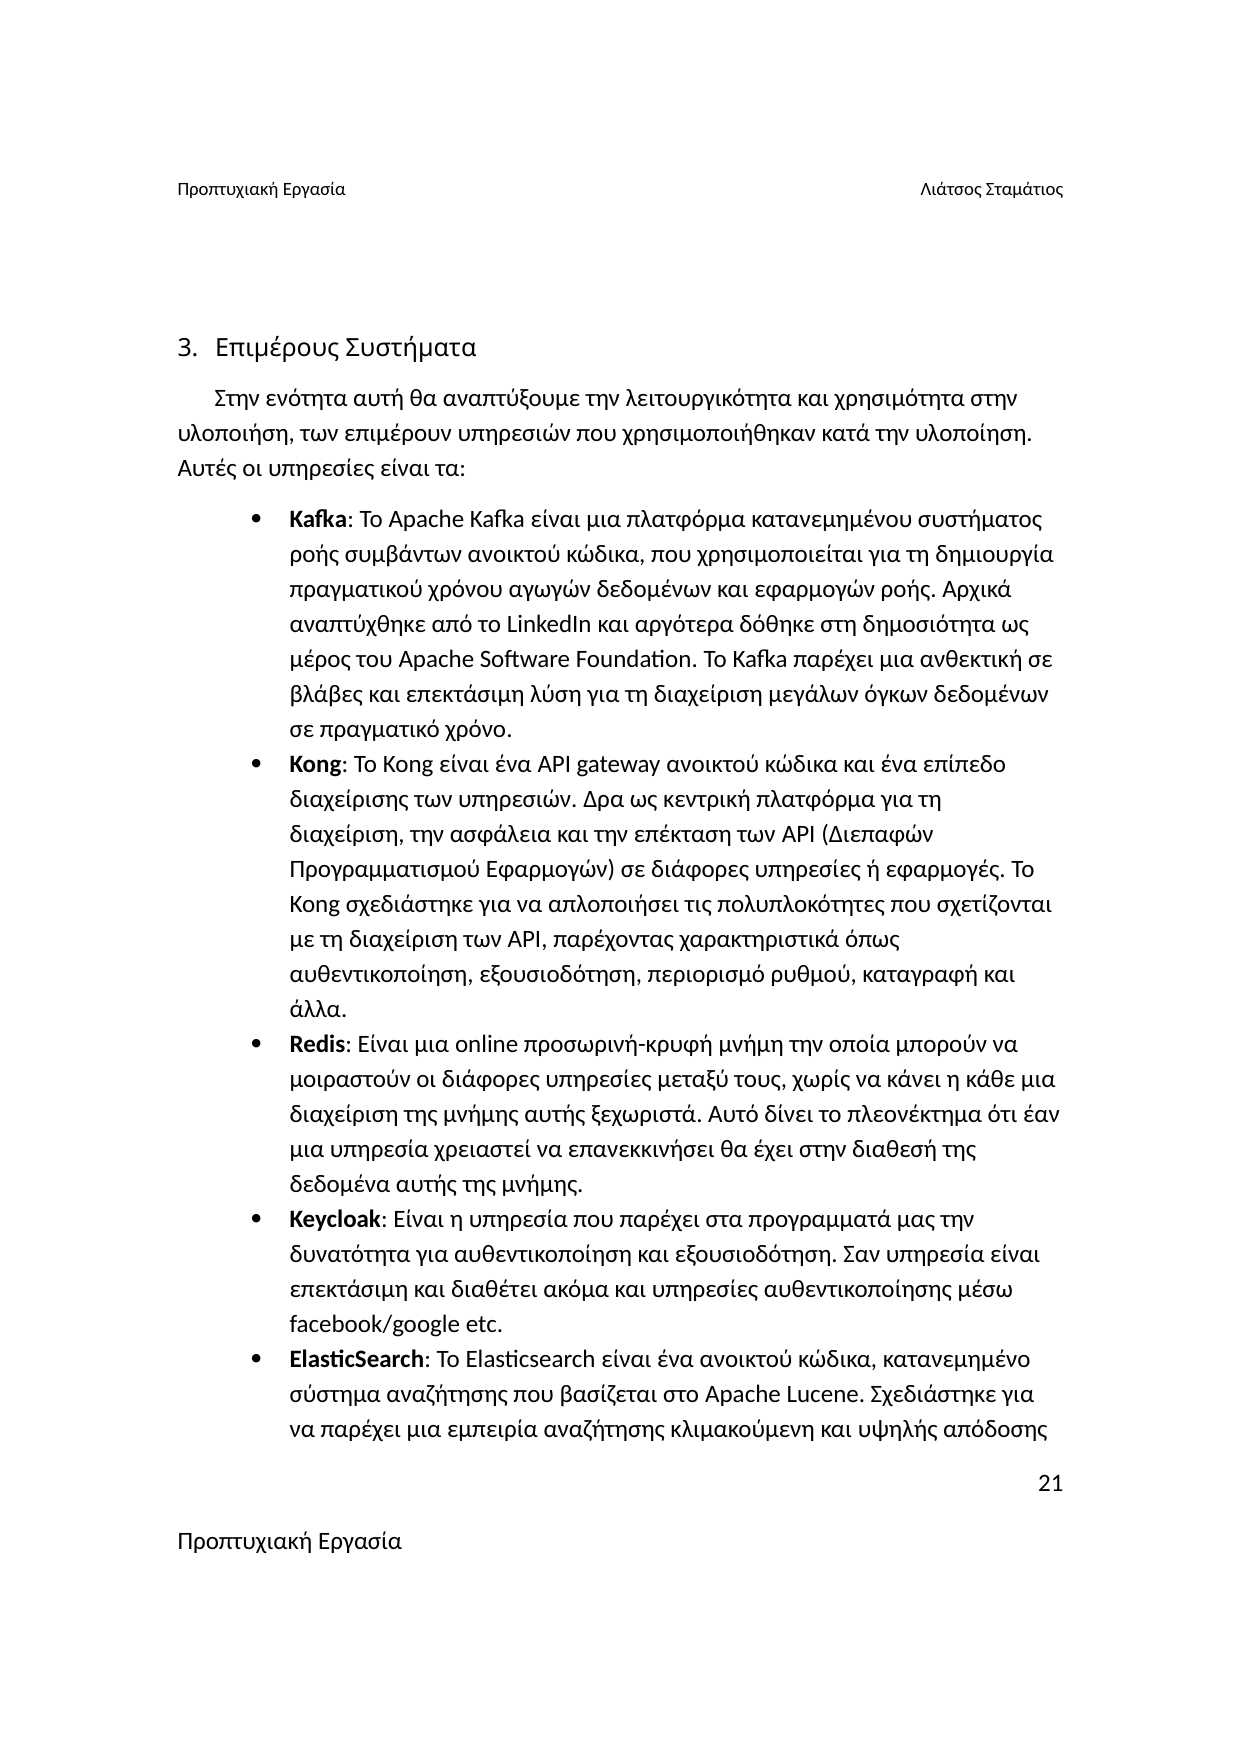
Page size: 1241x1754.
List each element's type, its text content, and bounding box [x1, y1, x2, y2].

list Kafka: Το Apache Kafka είναι μια πλατφόρμα κατανεμημένου συστήματος ροής συμβάντων ανοικτού κώδικα, που χρησιμοποιείται για τη δημιουργία πραγματικού χρόνου αγωγών δεδομένων και εφαρμογών ροής. Αρχικά αναπτύχθηκε από το LinkedIn και αργότερα δόθηκε στη δημοσιότητα ως μέρος του Apache Software Foundation. Το Kafka παρέχει μια ανθεκτική σε βλάβες και επεκτάσιμη λύση για τη διαχείριση μεγάλων όγκων δεδομένων σε πραγματικό χρόνο. [252, 503, 1063, 744]
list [252, 1343, 1063, 1444]
list Kong: Το Kong είναι ένα API gateway ανοικτού κώδικα και ένα επίπεδο διαχείρισης των υπηρεσιών. Δρα ως κεντρική πλατφόρμα για τη διαχείριση, την ασφάλεια και την επέκταση των API (Διεπαφών Προγραμματισμού Εφαρμογών) σε διάφορες υπηρεσίες ή εφαρμογές. Το Kong σχεδιάστηκε για να απλοποιήσει τις πολυπλοκότητες που σχετίζονται με τη διαχείριση των API, παρέχοντας χαρακτηριστικά όπως αυθεντικοποίηση, εξουσιοδότηση, περιορισμό ρυθμού, καταγραφή και άλλα. [252, 748, 1063, 1024]
list Keycloak: Είναι η υπηρεσία που παρέχει στα προγραμματά μας την δυνατότητα για αυθεντικοποίηση και εξουσιοδότηση. Σαν υπηρεσία είναι επεκτάσιμη και διαθέτει ακόμα και υπηρεσίες αυθεντικοποίησης μέσω facebook/google etc. [252, 1203, 1063, 1339]
text Στην ενότητα αυτή θα αναπτύξουμε την λειτουργικότητα και χρησιμότητα στην υλοποιήση, των επιμέρουν υπηρεσιών που χρησιμοποιήθηκαν κατά την υλοποίηση. Αυτές οι υπηρεσίες είναι τα: [177, 382, 1063, 482]
list Redis: Είναι μια online προσωρινή-κρυφή μνήμη την οποία μπορούν να μοιραστούν οι διάφορες υπηρεσίες μεταξύ τους, χωρίς να κάνει η κάθε μια διαχείριση της μνήμης αυτής ξεχωριστά. Αυτό δίνει το πλεονέκτημα ότι έαν μια υπηρεσία χρειαστεί να επανεκκινήσει θα έχει στην διαθεσή της δεδομένα αυτής της μνήμης. [252, 1028, 1063, 1199]
list Επιμέρους Συστήματα [177, 330, 1063, 364]
